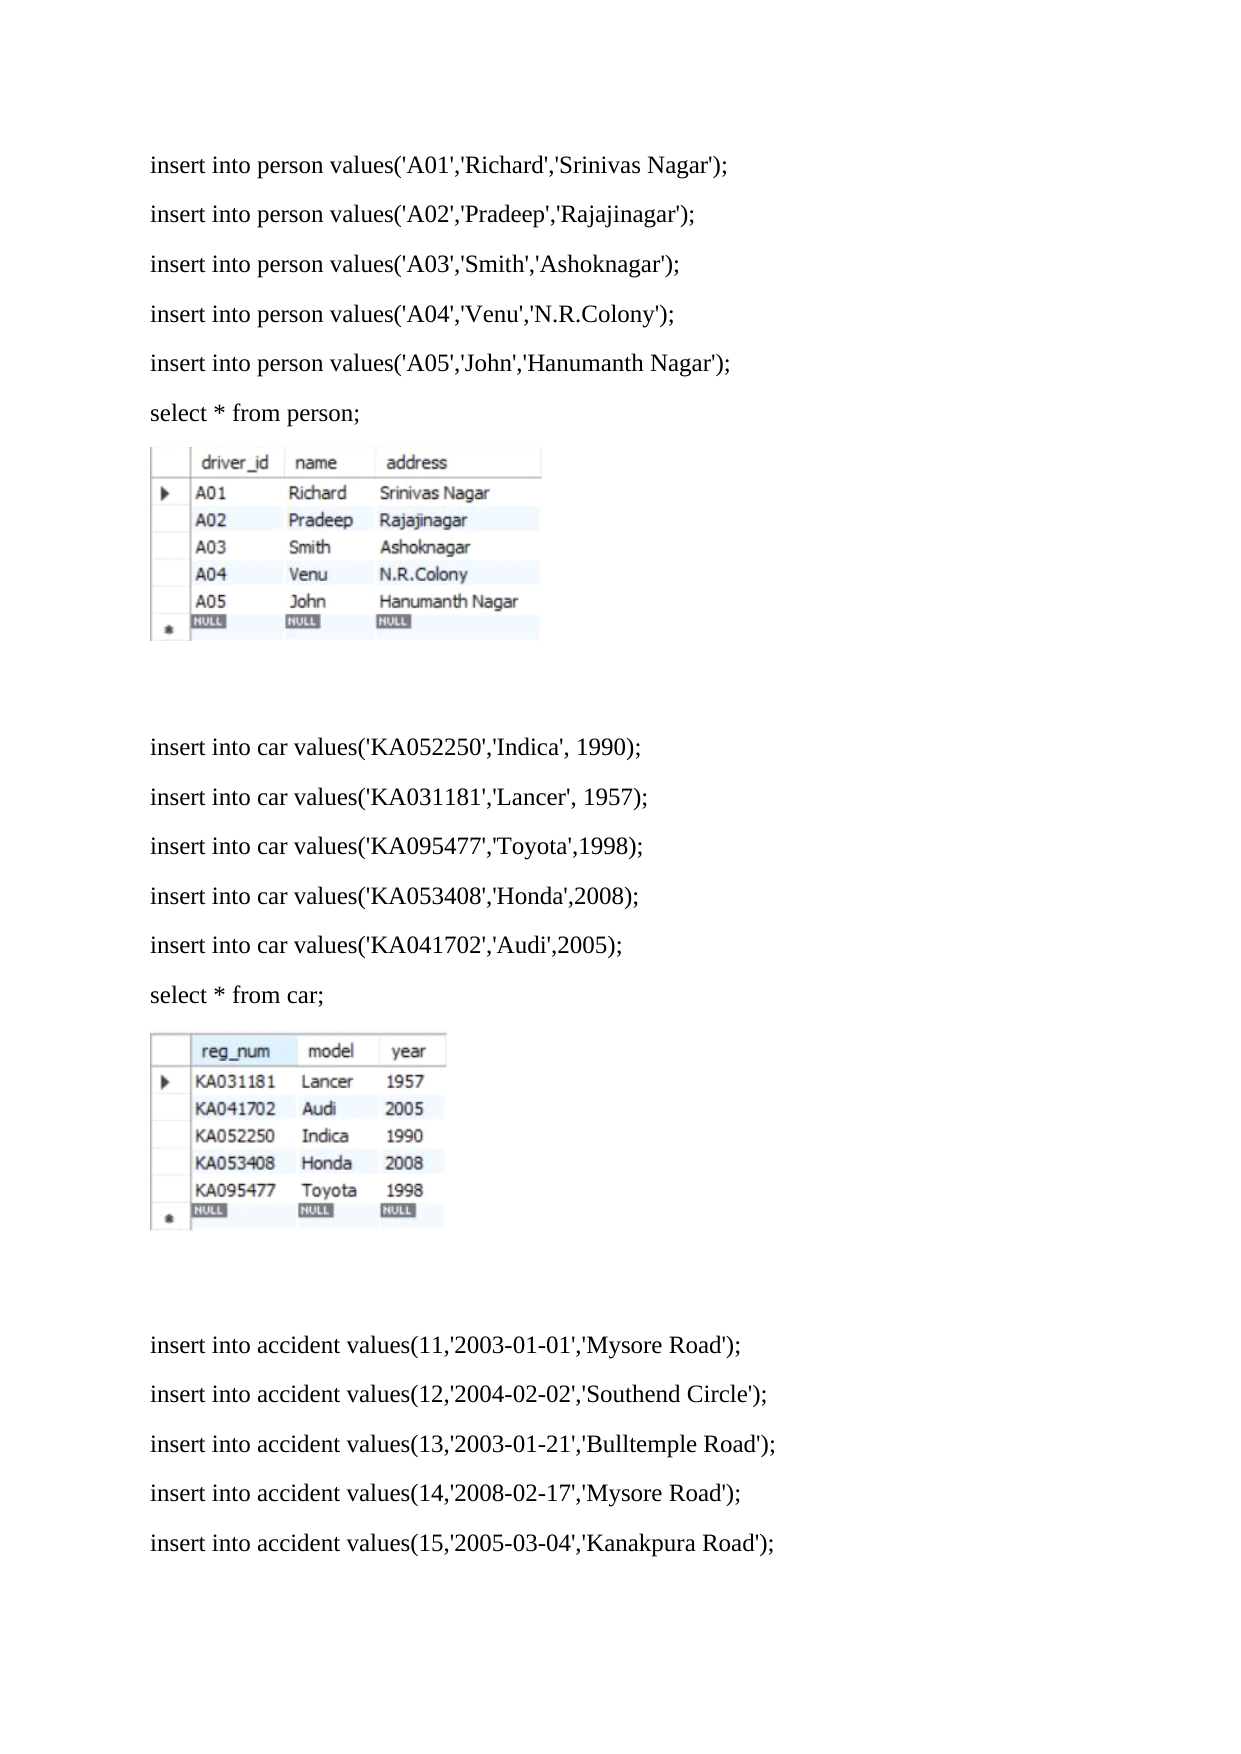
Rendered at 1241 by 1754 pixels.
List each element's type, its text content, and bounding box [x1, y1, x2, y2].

text insert into car values('KA052250','Indica', 1990); [150, 732, 1090, 761]
picture [150, 1029, 448, 1239]
text select * from car; [150, 980, 1090, 1009]
text insert into accident values(14,'2008-02-17','Mysore Road'); [150, 1478, 1090, 1507]
text insert into person values('A02','Pradeep','Rajajinagar'); [150, 199, 1090, 228]
text insert into car values('KA095477','Toyota',1998); [150, 831, 1090, 860]
text insert into accident values(12,'2004-02-02','Southend Circle'); [150, 1379, 1090, 1408]
picture [150, 447, 544, 641]
text insert into person values('A03','Smith','Ashoknagar'); [150, 249, 1090, 278]
text insert into accident values(13,'2003-01-21','Bulltemple Road'); [150, 1429, 1090, 1458]
text insert into accident values(11,'2003-01-01','Mysore Road'); [150, 1330, 1090, 1358]
text insert into person values('A05','John','Hanumanth Nagar'); [150, 348, 1090, 377]
text insert into car values('KA041702','Audi',2005); [150, 930, 1090, 959]
text insert into car values('KA031181','Lancer', 1957); [150, 782, 1090, 810]
text insert into person values('A04','Venu','N.R.Colony'); [150, 299, 1090, 327]
text insert into person values('A01','Richard','Srinivas Nagar'); [150, 150, 1090, 179]
text insert into accident values(15,'2005-03-04','Kanakpura Road'); [150, 1528, 1090, 1557]
text select * from person; [150, 398, 1090, 427]
text insert into car values('KA053408','Honda',2008); [150, 881, 1090, 909]
